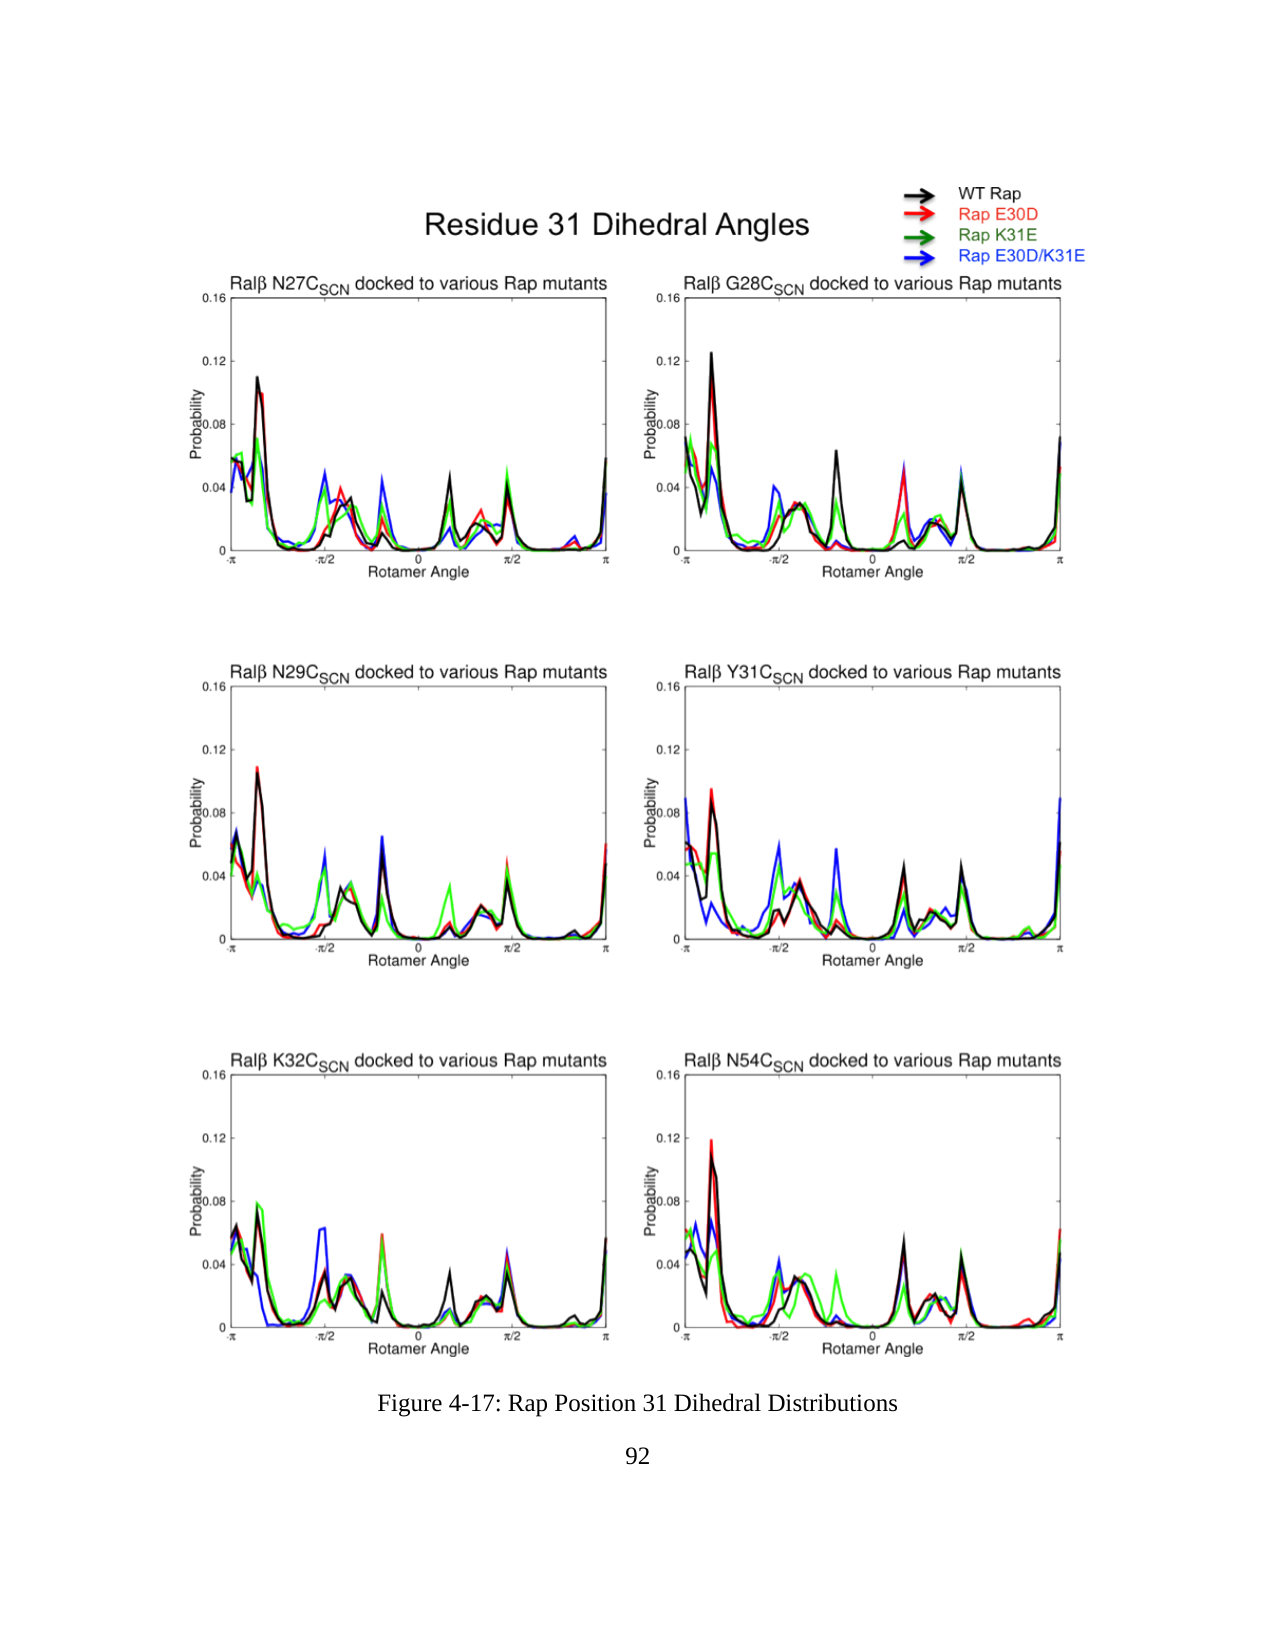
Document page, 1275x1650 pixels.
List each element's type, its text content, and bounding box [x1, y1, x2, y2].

picture [187, 187, 1088, 1357]
